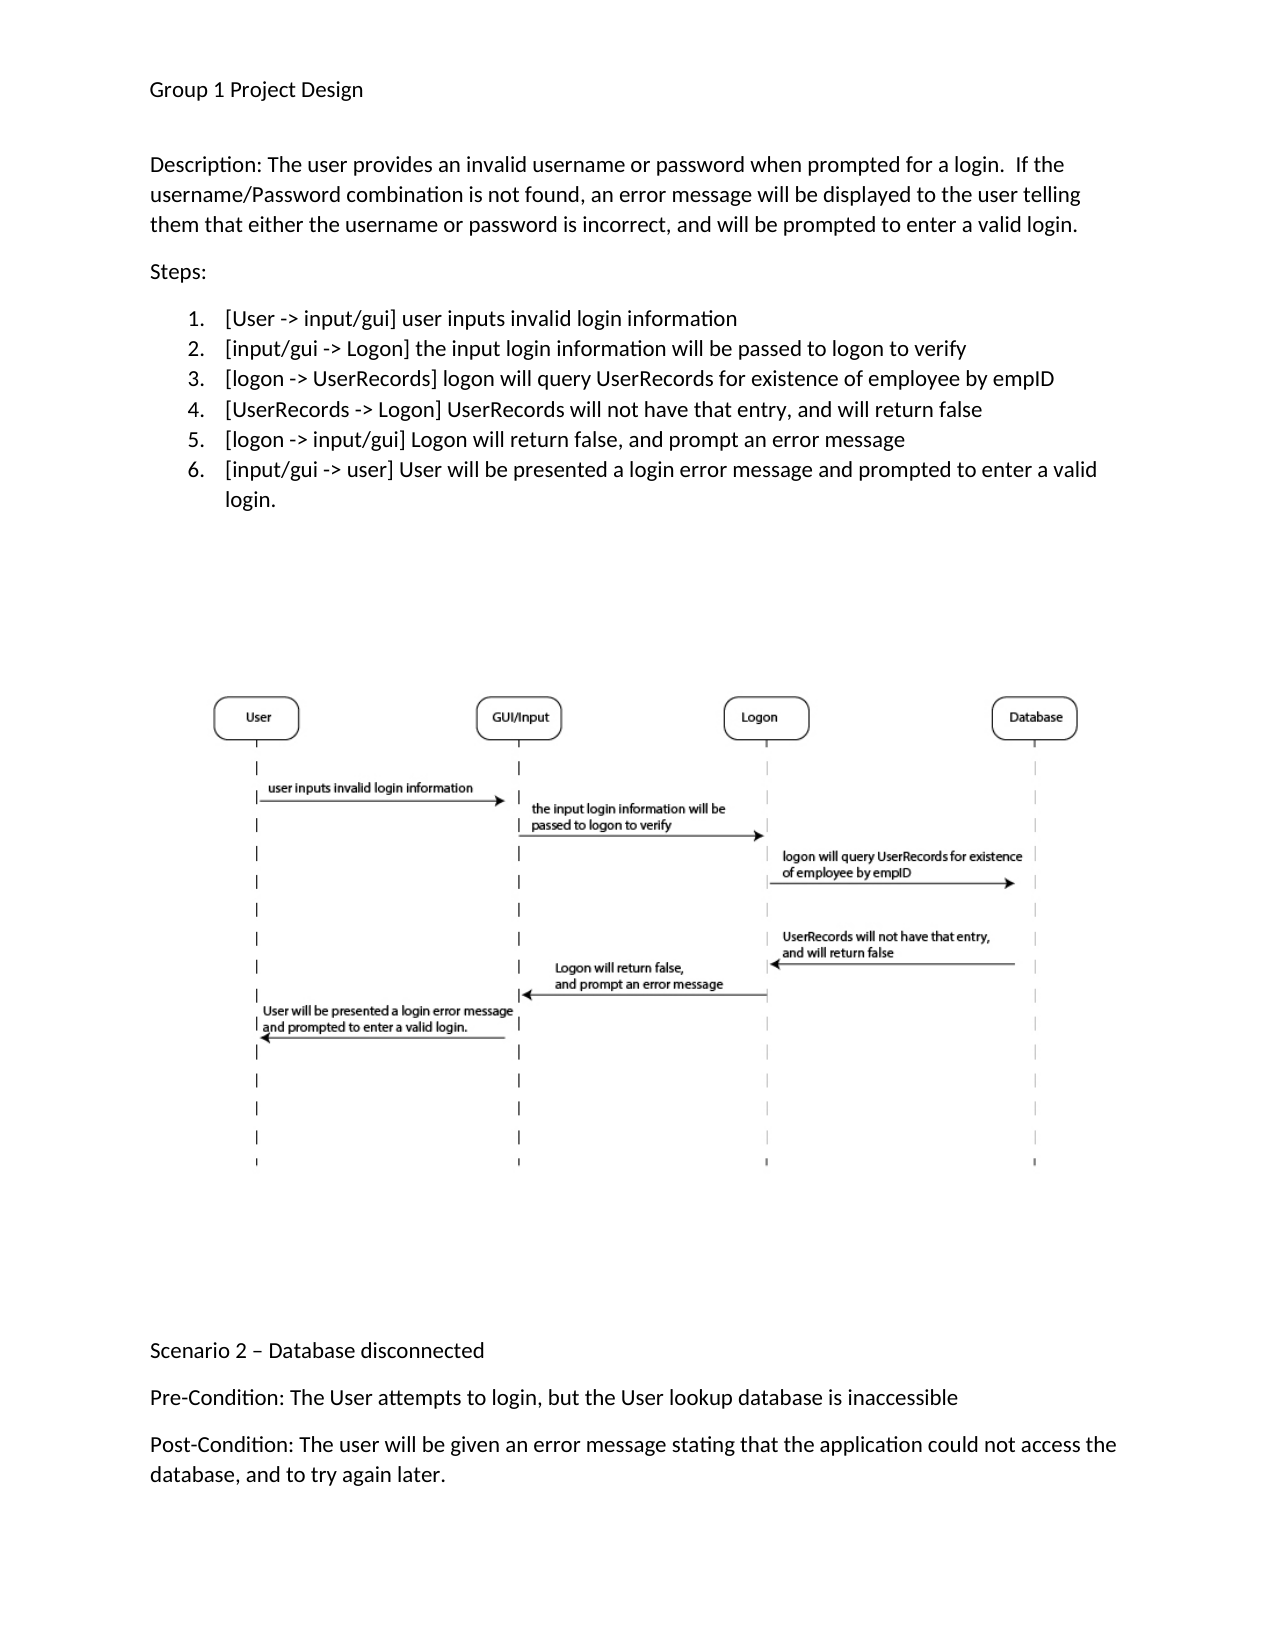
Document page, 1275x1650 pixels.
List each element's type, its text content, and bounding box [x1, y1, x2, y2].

list [UserRecords -> Logon] UserRecords will not have that entry, and will return false [187, 395, 1125, 423]
list [logon -> input/gui] Logon will return false, and prompt an error message [187, 425, 1125, 453]
text Steps: [150, 257, 1125, 285]
list [logon -> UserRecords] logon will query UserRecords for existence of employee by empID [187, 364, 1125, 393]
list [input/gui -> Logon] the input login information will be passed to logon to verify [187, 334, 1125, 362]
list [input/gui -> user] User will be presented a login error message and prompted to enter a valid login. [187, 455, 1125, 513]
text Pre-Condition: The User attempts to login, but the User lookup database is inaccessible [150, 1383, 1125, 1411]
list [User -> input/gui] user inputs invalid login information [187, 304, 1125, 332]
text Scenario 2 – Database disconnected [150, 1336, 1125, 1364]
text Post-Condition: The user will be given an error message stating that the application could not access the database, and to try again later. [150, 1430, 1125, 1488]
text Description: The user provides an invalid username or password when prompted for a login. If the username/Password combination is not found, an error message will be displayed to the user telling them that either the username or password is incorrect, and will be prompted to enter a valid login. [150, 150, 1125, 238]
